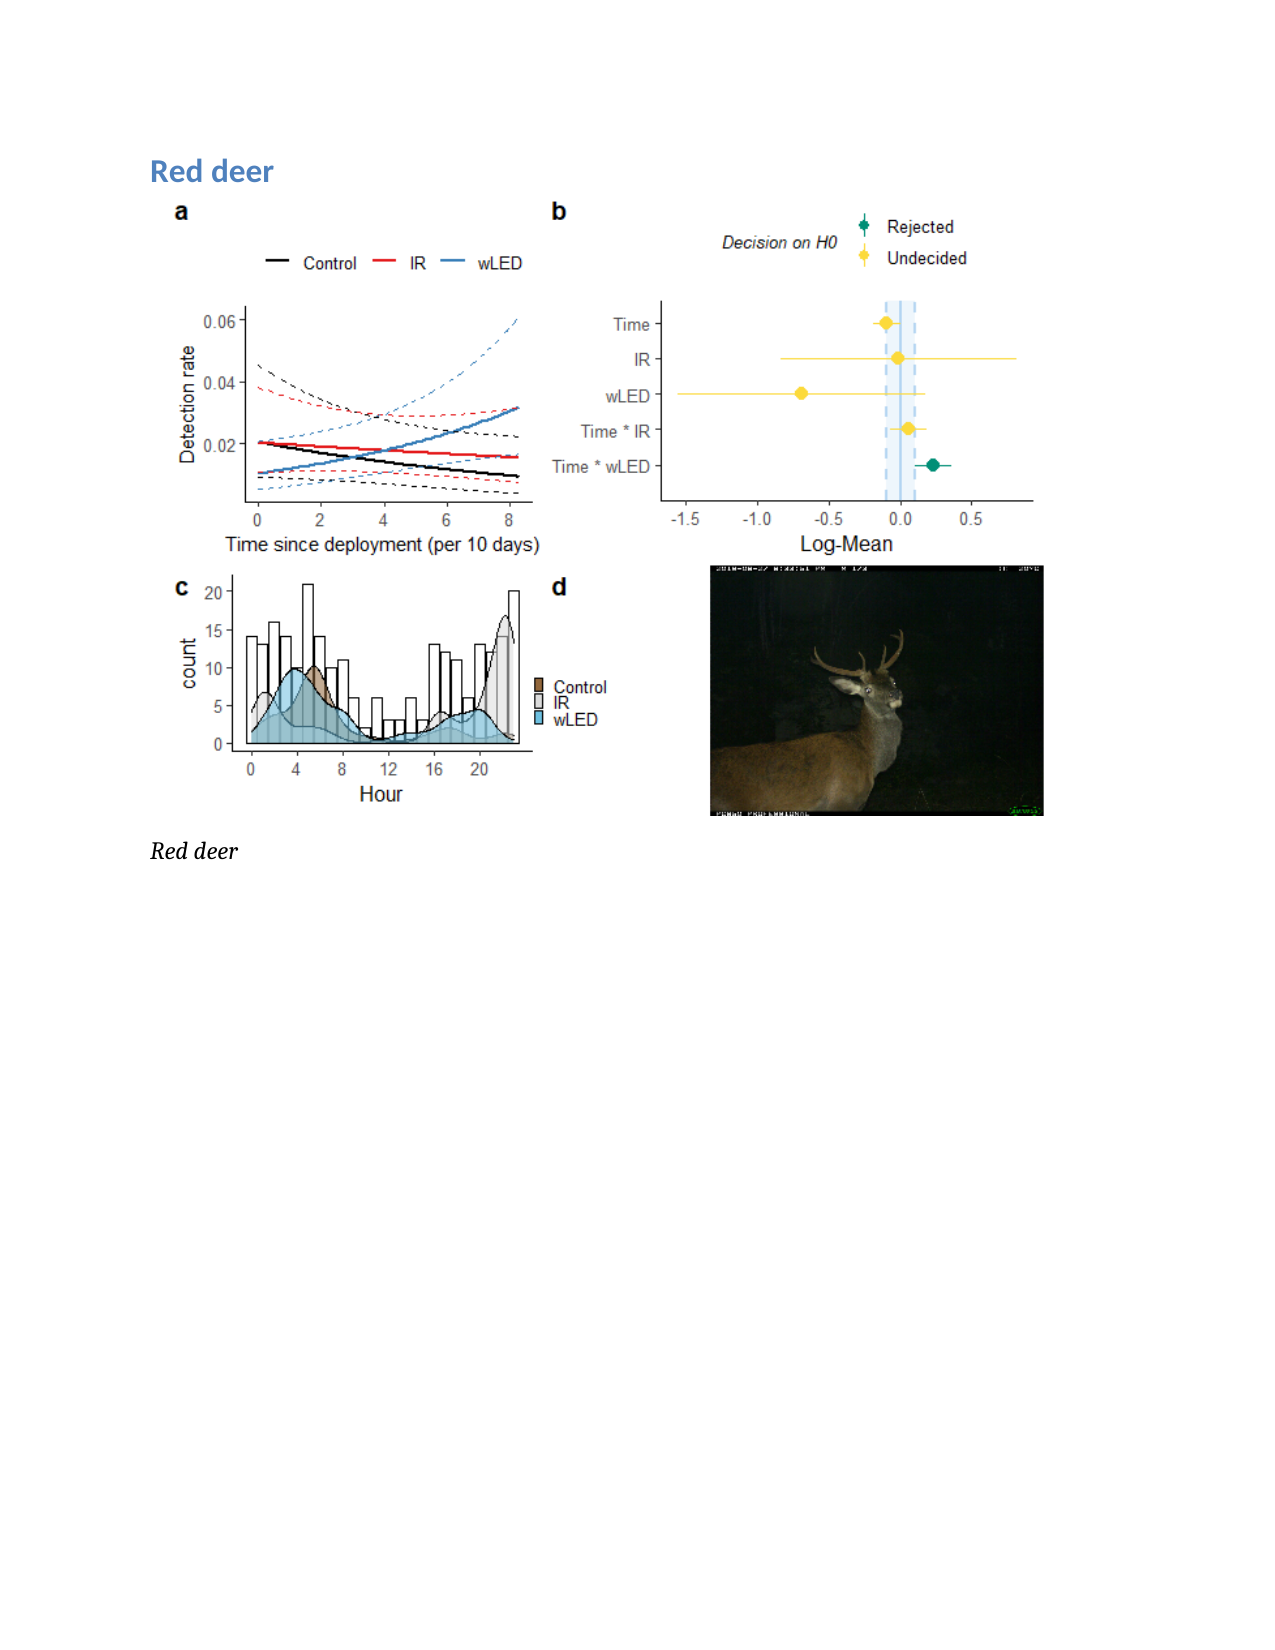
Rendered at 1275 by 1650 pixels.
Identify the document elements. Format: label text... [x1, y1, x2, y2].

text Red deer [150, 837, 1125, 865]
picture [168, 190, 1044, 816]
subtitle Red deer [150, 150, 1125, 191]
